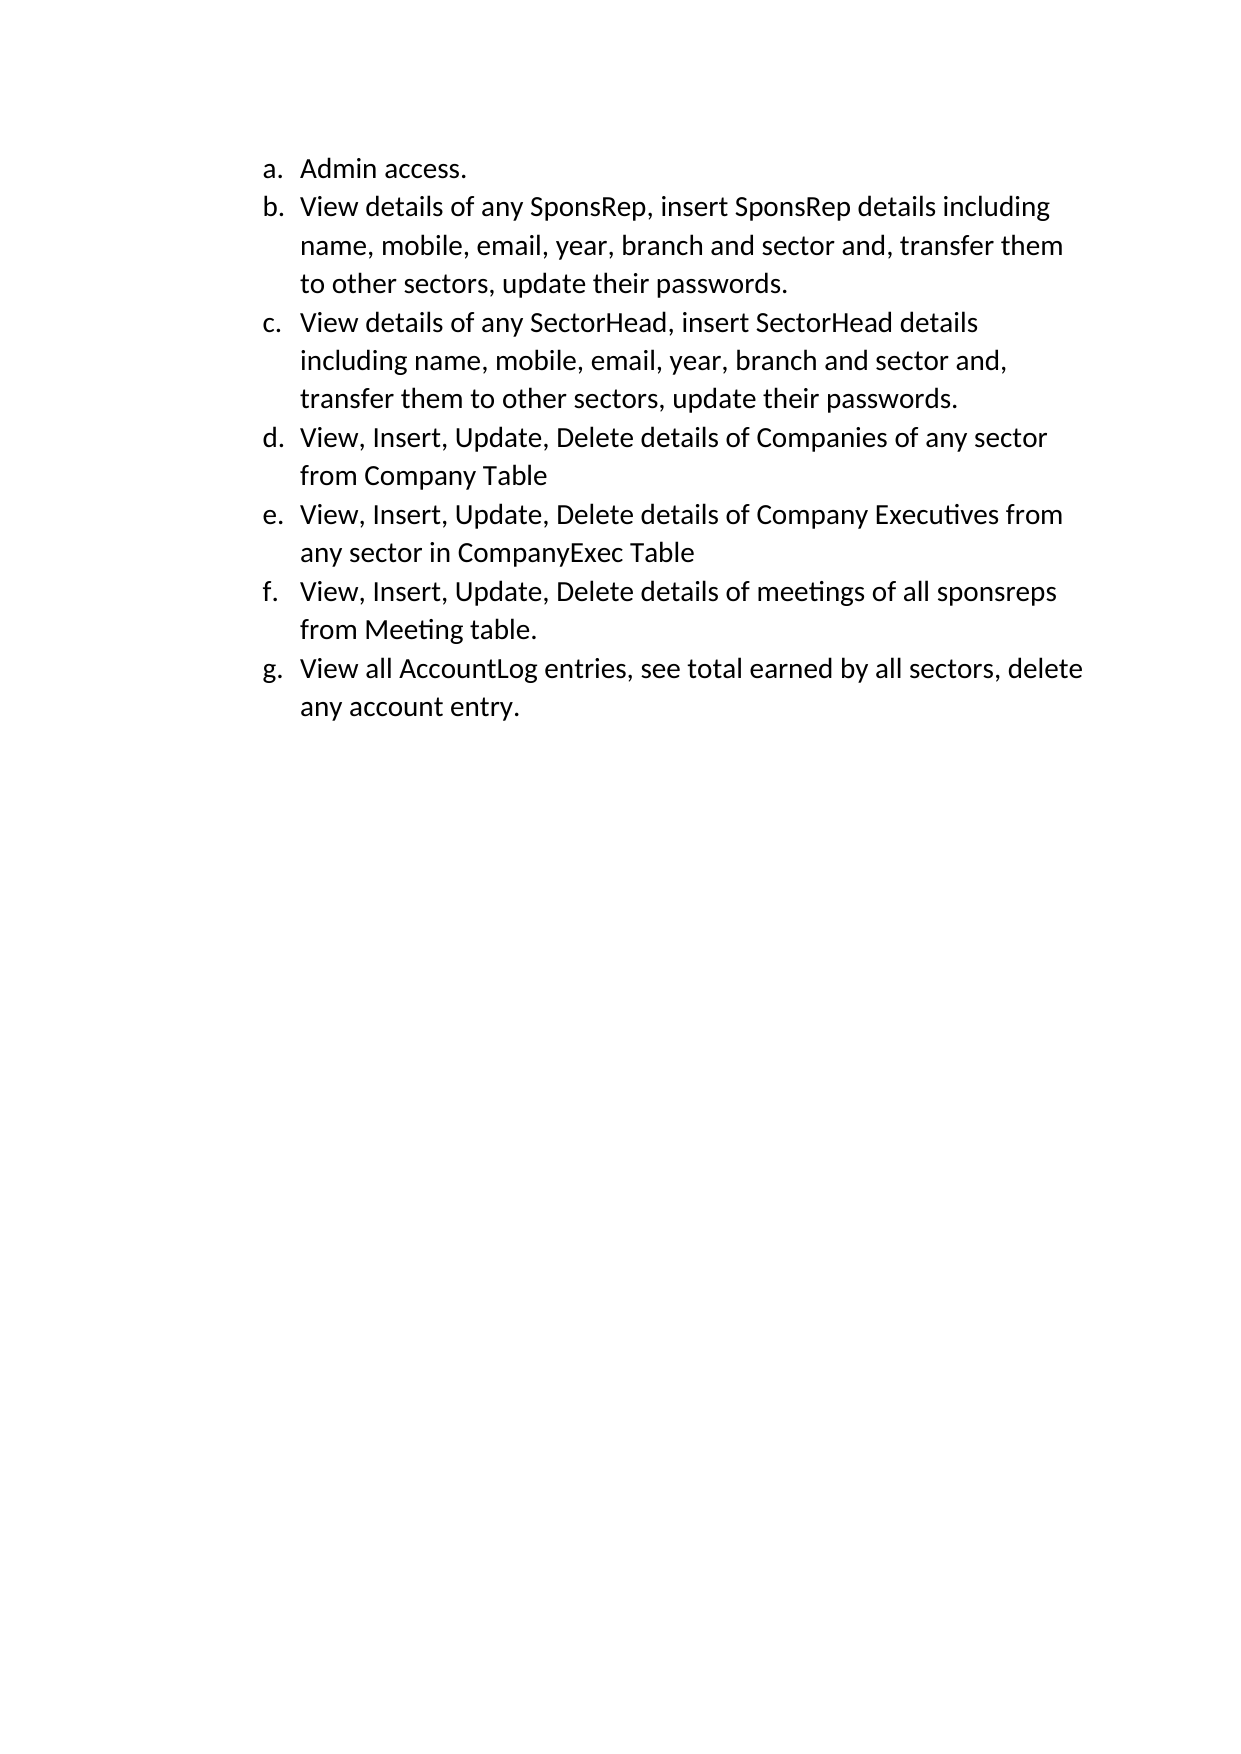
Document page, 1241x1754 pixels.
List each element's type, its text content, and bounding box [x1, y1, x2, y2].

list View, Insert, Update, Delete details of meetings of all sponsreps from Meeting table. [262, 573, 1090, 647]
list View all AccountLog entries, see total earned by all sectors, delete any account entry. [262, 650, 1090, 724]
list View, Insert, Update, Delete details of Company Executives from any sector in CompanyExec Table [262, 496, 1090, 570]
list View, Insert, Update, Delete details of Companies of any sector from Company Table [262, 419, 1090, 493]
list Admin access. [262, 150, 1090, 186]
list View details of any SectorHead, insert SectorHead details including name, mobile, email, year, branch and sector and, transfer them to other sectors, update their passwords. [262, 304, 1090, 416]
list View details of any SponsRep, insert SponsRep details including name, mobile, email, year, branch and sector and, transfer them to other sectors, update their passwords. [262, 188, 1090, 301]
